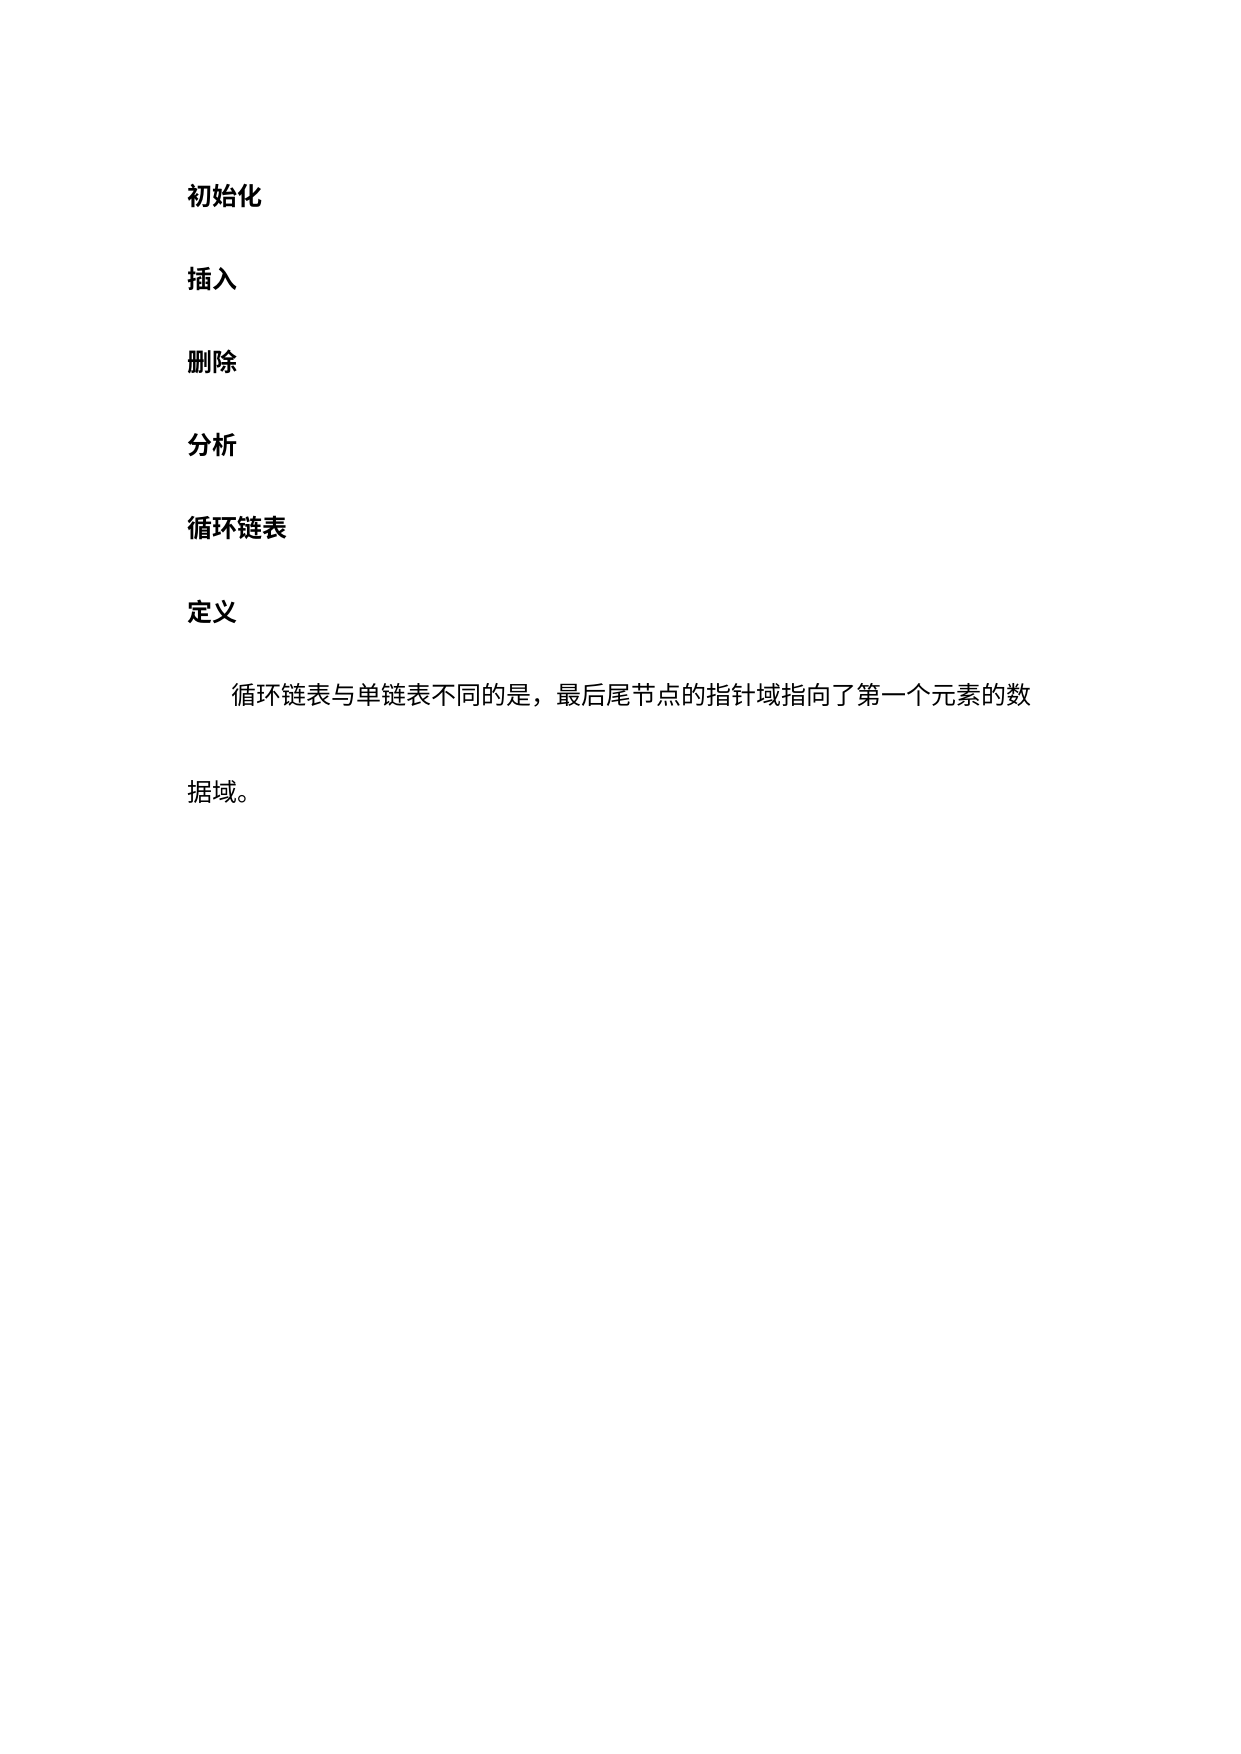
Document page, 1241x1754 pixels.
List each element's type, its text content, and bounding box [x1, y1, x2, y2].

subtitle 插入 [187, 245, 1053, 310]
subtitle 初始化 [187, 162, 1053, 227]
subtitle 删除 [187, 328, 1053, 393]
subtitle 分析 [187, 411, 1053, 476]
text 循环链表与单链表不同的是，最后尾节点的指针域指向了第一个元素的数据域。 [187, 661, 1053, 823]
subtitle 循环链表 [187, 494, 1053, 559]
subtitle 定义 [187, 578, 1053, 643]
